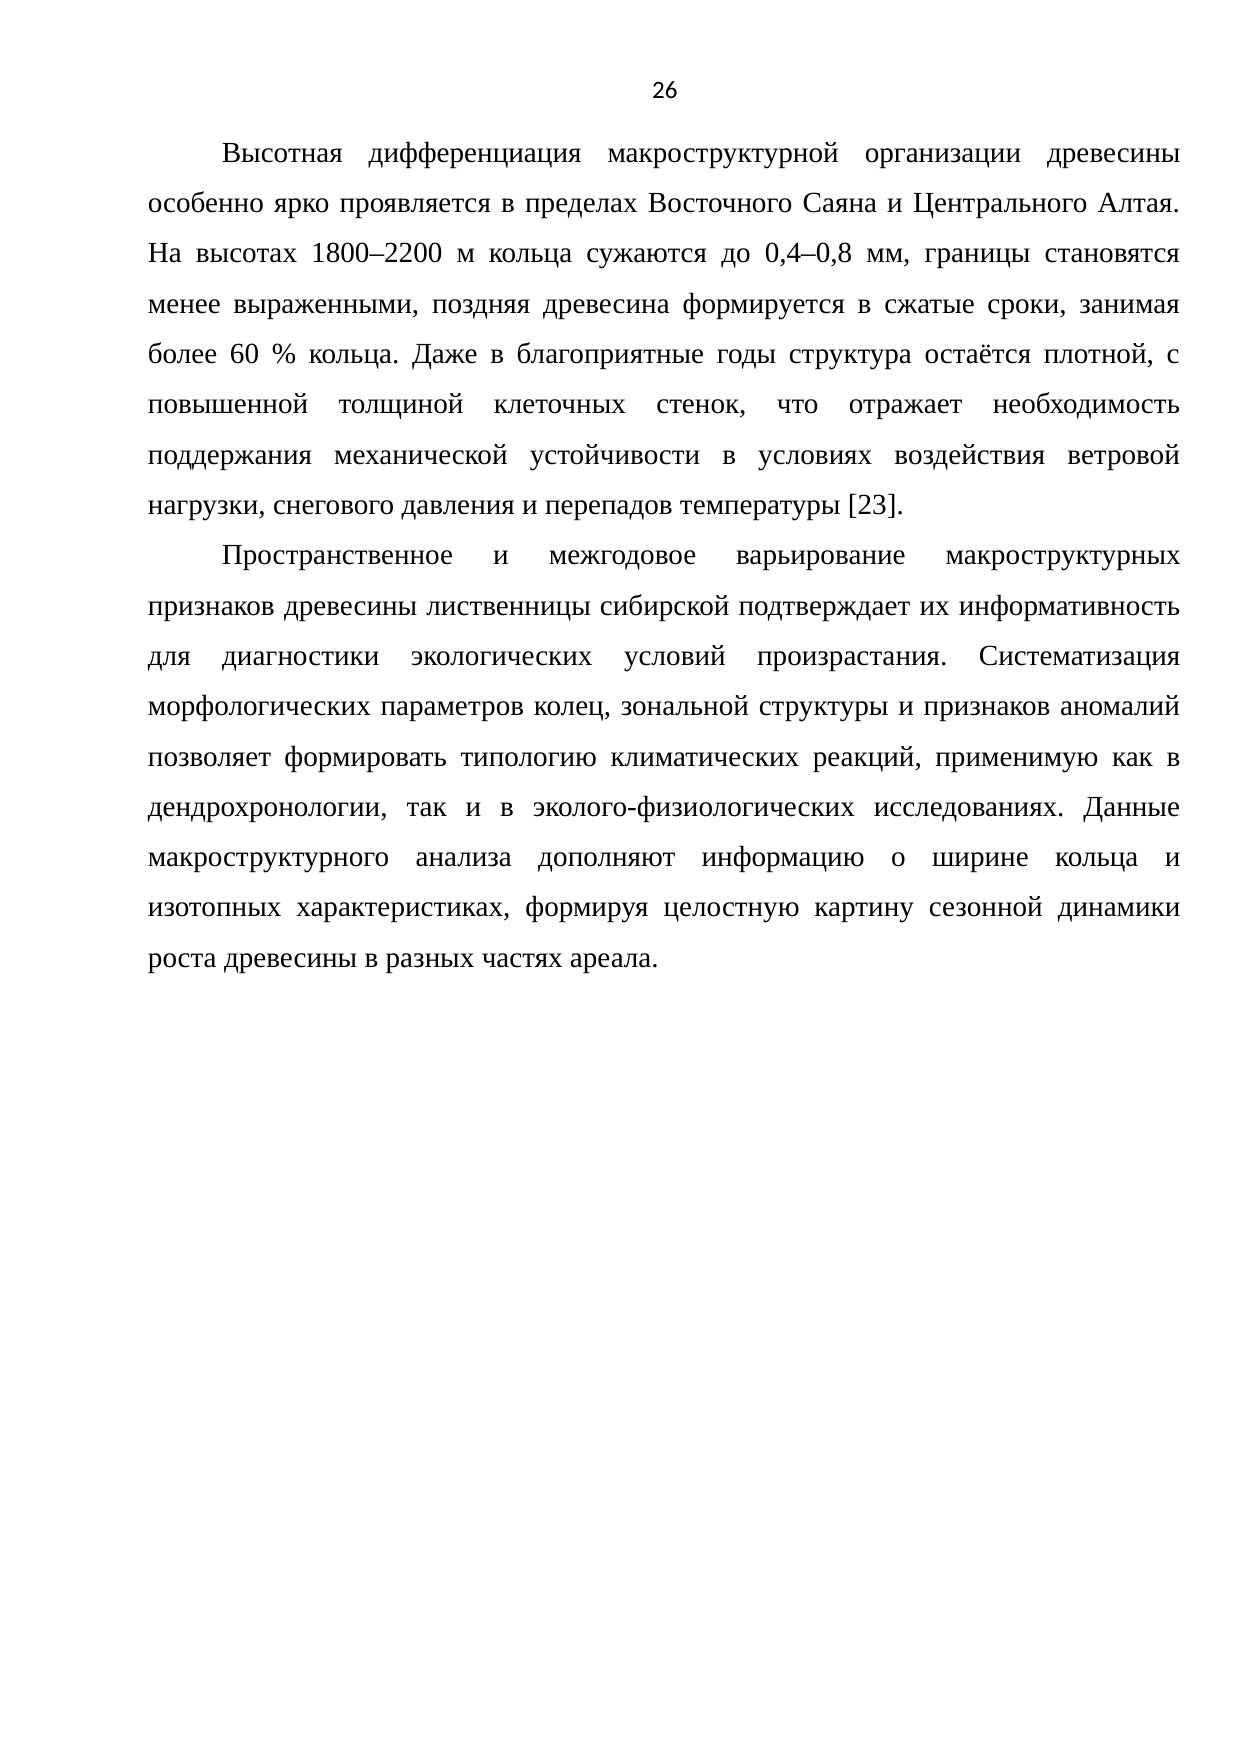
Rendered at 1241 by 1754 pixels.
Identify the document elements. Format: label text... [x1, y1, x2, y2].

text Пространственное и межгодовое варьирование макроструктурных признаков древесины лиственницы сибирской подтверждает их информативность для диагностики экологических условий произрастания. Систематизация морфологических параметров колец, зональной структуры и признаков аномалий позволяет формировать типологию климатических реакций, применимую как в дендрохронологии, так и в эколого-физиологических исследованиях. Данные макроструктурного анализа дополняют информацию о ширине кольца и изотопных характеристиках, формируя целостную картину сезонной динамики роста древесины в разных частях ареала. [148, 537, 1181, 973]
text Высотная дифференциация макроструктурной организации древесины особенно ярко проявляется в пределах Восточного Саяна и Центрального Алтая. На высотах 1800–2200 м кольца сужаются до 0,4–0,8 мм, границы становятся менее выраженными, поздняя древесина формируется в сжатые сроки, занимая более 60 % кольца. Даже в благоприятные годы структура остаётся плотной, с повышенной толщиной клеточных стенок, что отражает необходимость поддержания механической устойчивости в условиях воздействия ветровой нагрузки, снегового давления и перепадов температуры [23]. [148, 135, 1181, 521]
